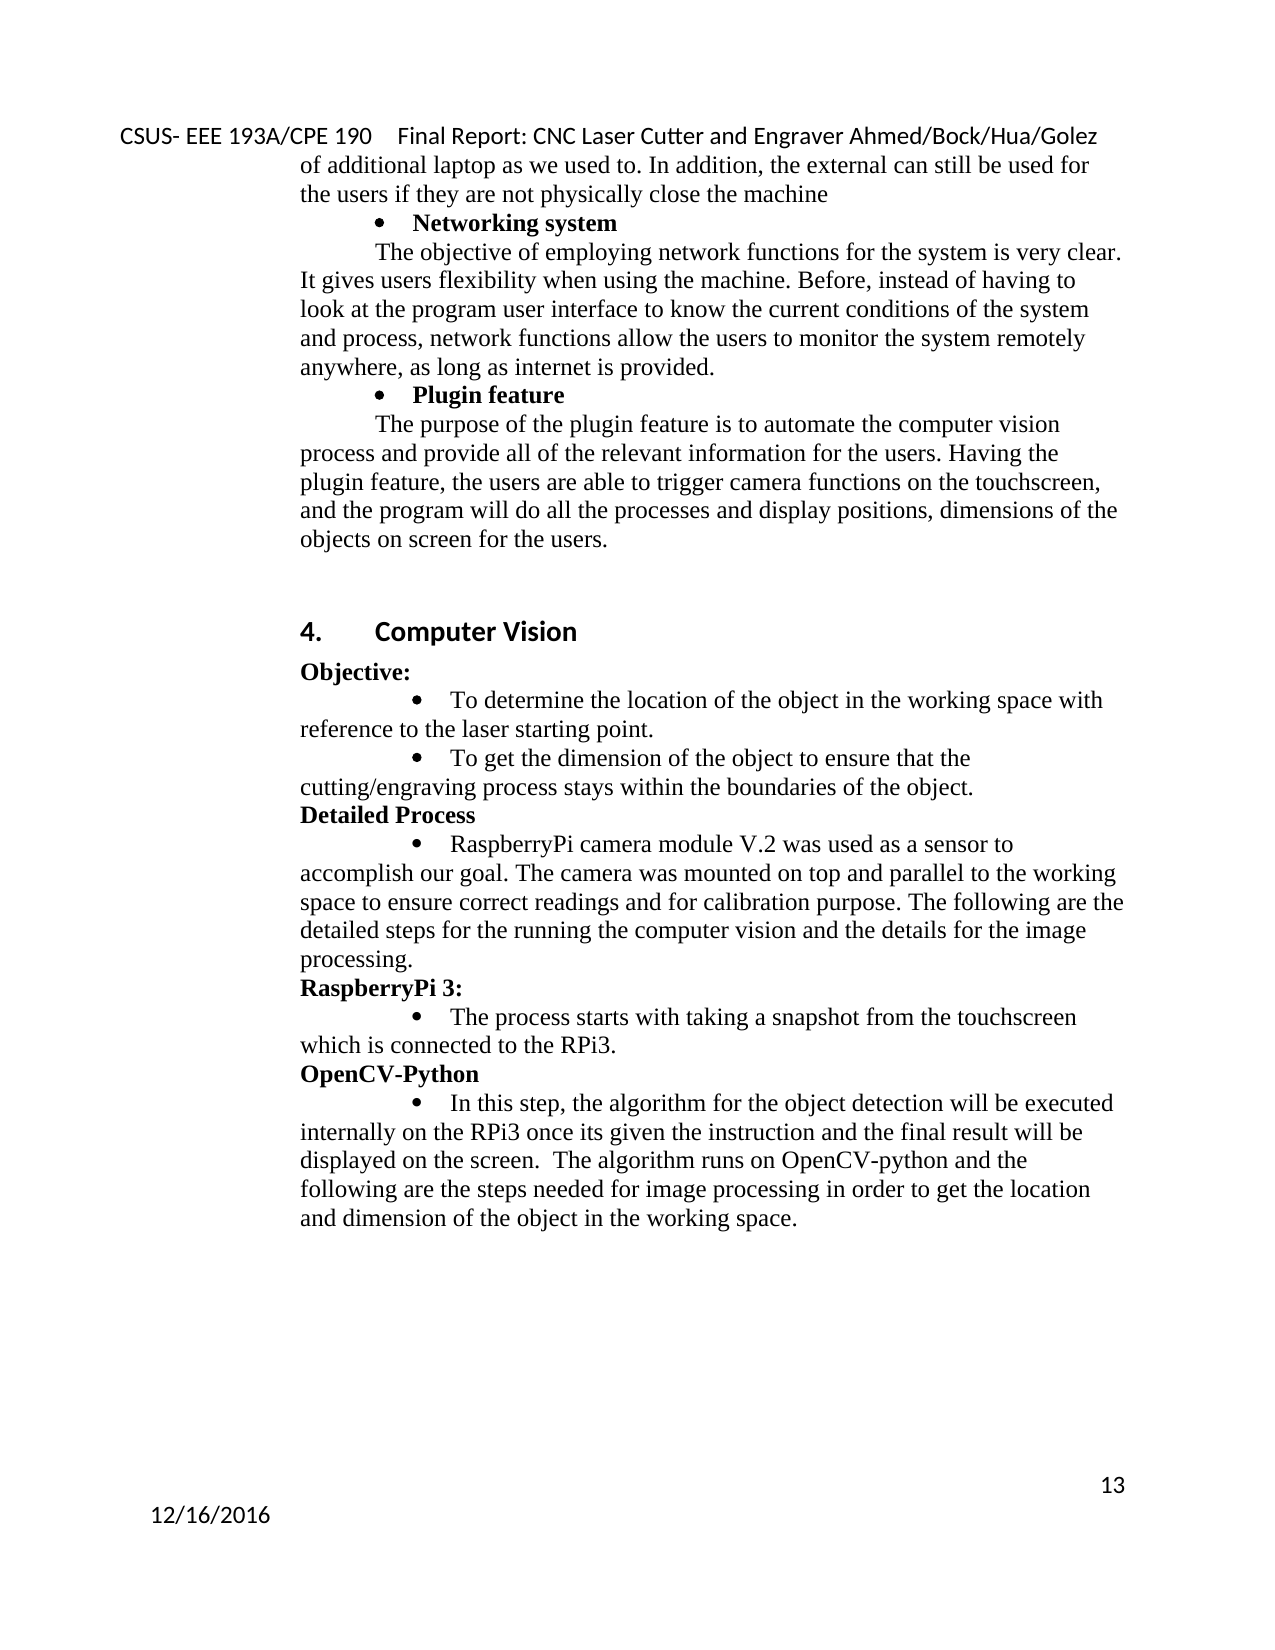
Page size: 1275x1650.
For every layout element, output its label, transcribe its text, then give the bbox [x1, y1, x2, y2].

text Objective: [225, 657, 1125, 685]
list Networking system [375, 208, 1125, 237]
text Detailed Process [300, 800, 1125, 829]
list To get the dimension of the object to ensure that the cutting/engraving process stays within the boundaries of the object. [300, 743, 1125, 800]
list RaspberryPi camera module V.2 was used as a sensor to accomplish our goal. The camera was mounted on top and parallel to the working space to ensure correct readings and for calibration purpose. The following are the detailed steps for the running the computer vision and the details for the image processing. [300, 829, 1125, 973]
text The objective of employing network functions for the system is very clear. It gives users flexibility when using the machine. Before, instead of having to look at the program user interface to know the current conditions of the system and process, network functions allow the users to monitor the system remotely anywhere, as long as internet is provided. [300, 237, 1125, 381]
subtitle Computer Vision [300, 613, 1125, 648]
list To determine the location of the object in the working space with reference to the laser starting point. [300, 685, 1125, 743]
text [300, 151, 1125, 208]
list Plugin feature [375, 381, 1125, 409]
text RaspberryPi 3: [225, 973, 1125, 1002]
text The purpose of the plugin feature is to automate the computer vision process and provide all of the relevant information for the users. Having the plugin feature, the users are able to trigger camera functions on the touchscreen, and the program will do all the processes and display positions, dimensions of the objects on screen for the users. [300, 409, 1125, 553]
list The process starts with taking a snapshot from the touchscreen which is connected to the RPi3. [300, 1002, 1125, 1059]
list In this step, the algorithm for the object detection will be executed internally on the RPi3 once its given the instruction and the final result will be displayed on the screen. The algorithm runs on OpenCV-python and the following are the steps needed for image processing in order to get the location and dimension of the object in the working space. [300, 1088, 1125, 1232]
text OpenCV-Python [225, 1059, 1125, 1088]
